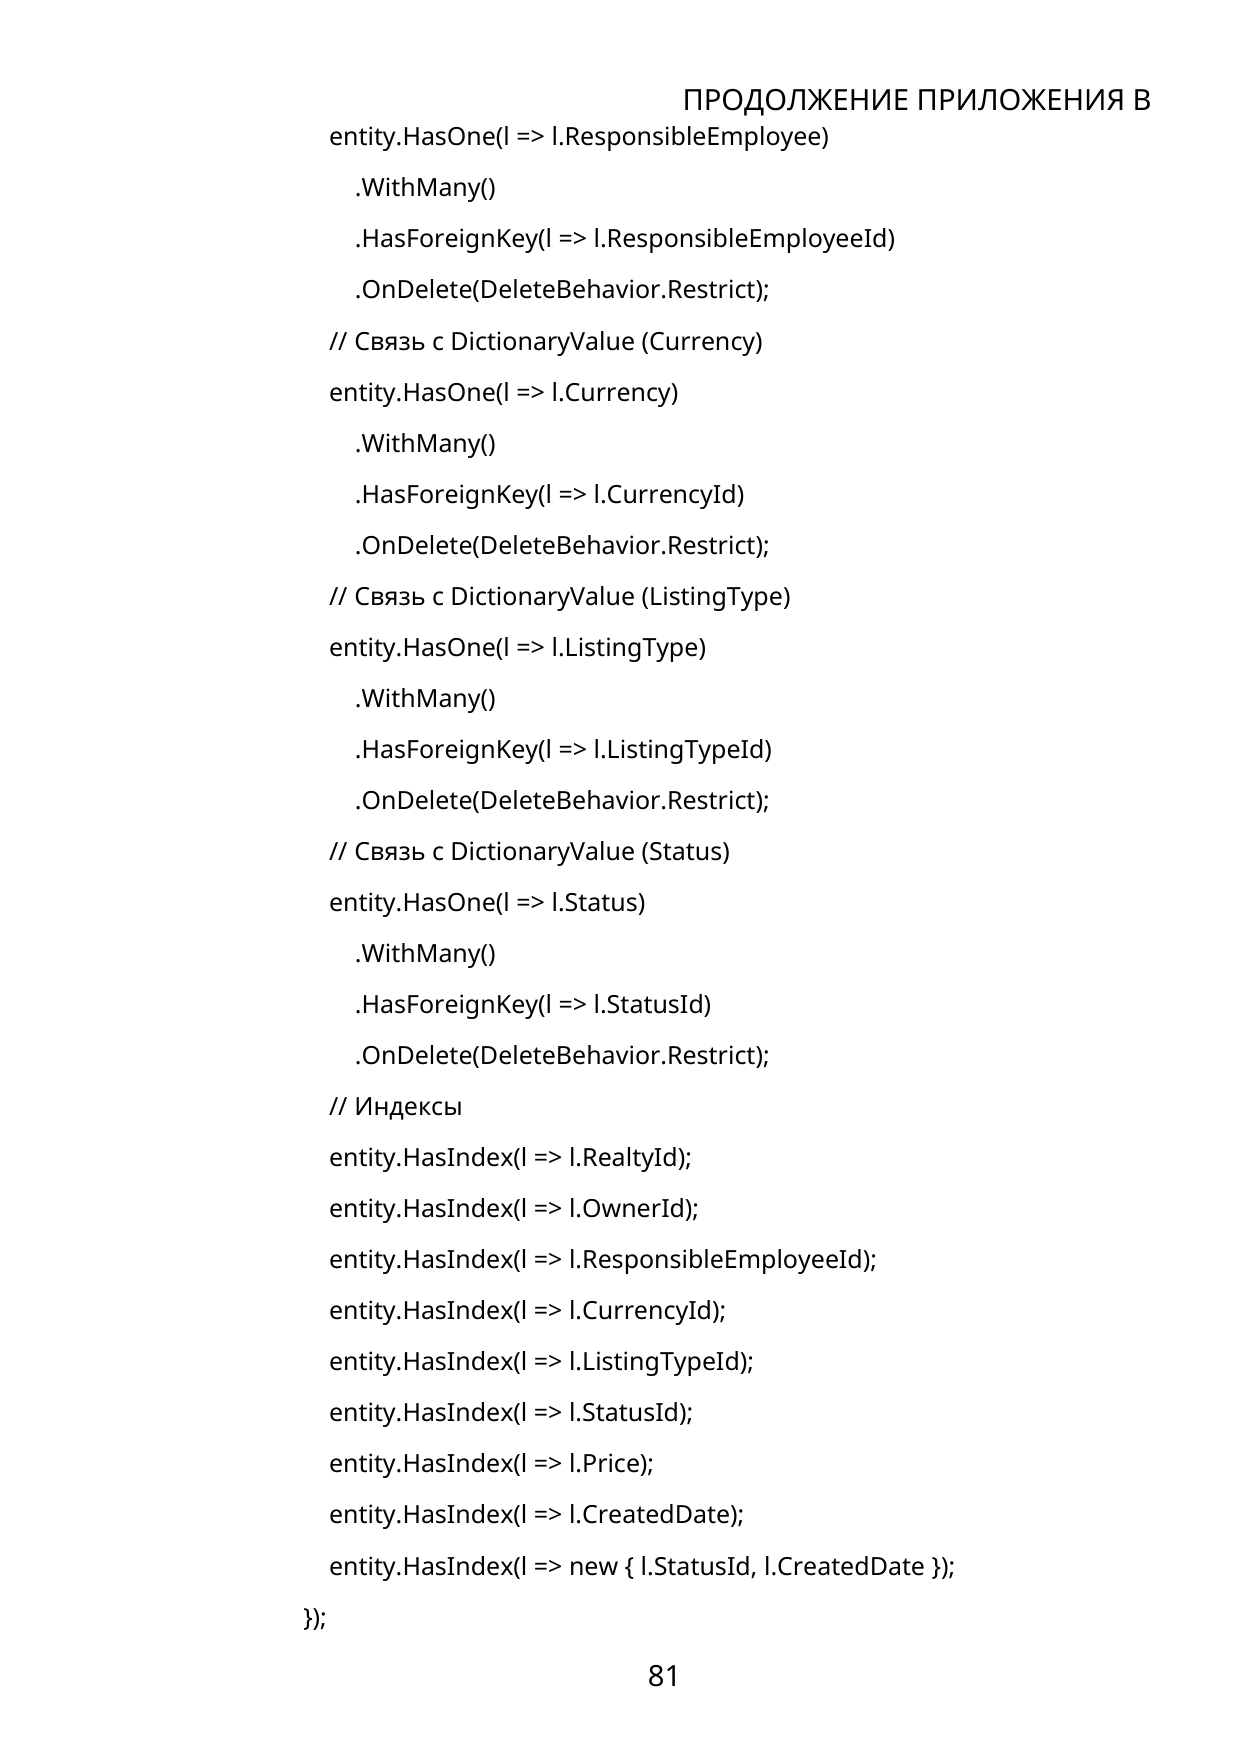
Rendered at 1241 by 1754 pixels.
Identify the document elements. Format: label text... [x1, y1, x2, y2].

text entity.HasOne(l => l.ListingType) [177, 629, 1152, 663]
text }); [177, 1599, 1152, 1633]
text entity.HasOne(l => l.ResponsibleEmployee) [177, 119, 1152, 153]
text .HasForeignKey(l => l.StatusId) [177, 987, 1152, 1021]
text // Связь с DictionaryValue (ListingType) [177, 578, 1152, 612]
text entity.HasIndex(l => l.ResponsibleEmployeeId); [177, 1242, 1152, 1276]
text .WithMany() [177, 936, 1152, 970]
text entity.HasOne(l => l.Status) [177, 885, 1152, 919]
text // Индексы [177, 1089, 1152, 1123]
text entity.HasIndex(l => l.CreatedDate); [177, 1497, 1152, 1531]
text // Связь с DictionaryValue (Status) [177, 834, 1152, 868]
text .WithMany() [177, 170, 1152, 204]
text entity.HasOne(l => l.Currency) [177, 374, 1152, 408]
text entity.HasIndex(l => l.Price); [177, 1446, 1152, 1480]
text entity.HasIndex(l => l.ListingTypeId); [177, 1344, 1152, 1378]
text // Связь с DictionaryValue (Currency) [177, 323, 1152, 357]
text .HasForeignKey(l => l.CurrencyId) [177, 476, 1152, 510]
text .OnDelete(DeleteBehavior.Restrict); [177, 783, 1152, 817]
text .HasForeignKey(l => l.ListingTypeId) [177, 732, 1152, 766]
text entity.HasIndex(l => l.RealtyId); [177, 1140, 1152, 1174]
text entity.HasIndex(l => l.CurrencyId); [177, 1293, 1152, 1327]
text .WithMany() [177, 425, 1152, 459]
text .HasForeignKey(l => l.ResponsibleEmployeeId) [177, 221, 1152, 255]
text .OnDelete(DeleteBehavior.Restrict); [177, 1038, 1152, 1072]
text .OnDelete(DeleteBehavior.Restrict); [177, 527, 1152, 561]
text entity.HasIndex(l => new { l.StatusId, l.CreatedDate }); [177, 1548, 1152, 1582]
text .WithMany() [177, 681, 1152, 714]
text entity.HasIndex(l => l.StatusId); [177, 1395, 1152, 1429]
text .OnDelete(DeleteBehavior.Restrict); [177, 272, 1152, 306]
text entity.HasIndex(l => l.OwnerId); [177, 1191, 1152, 1225]
